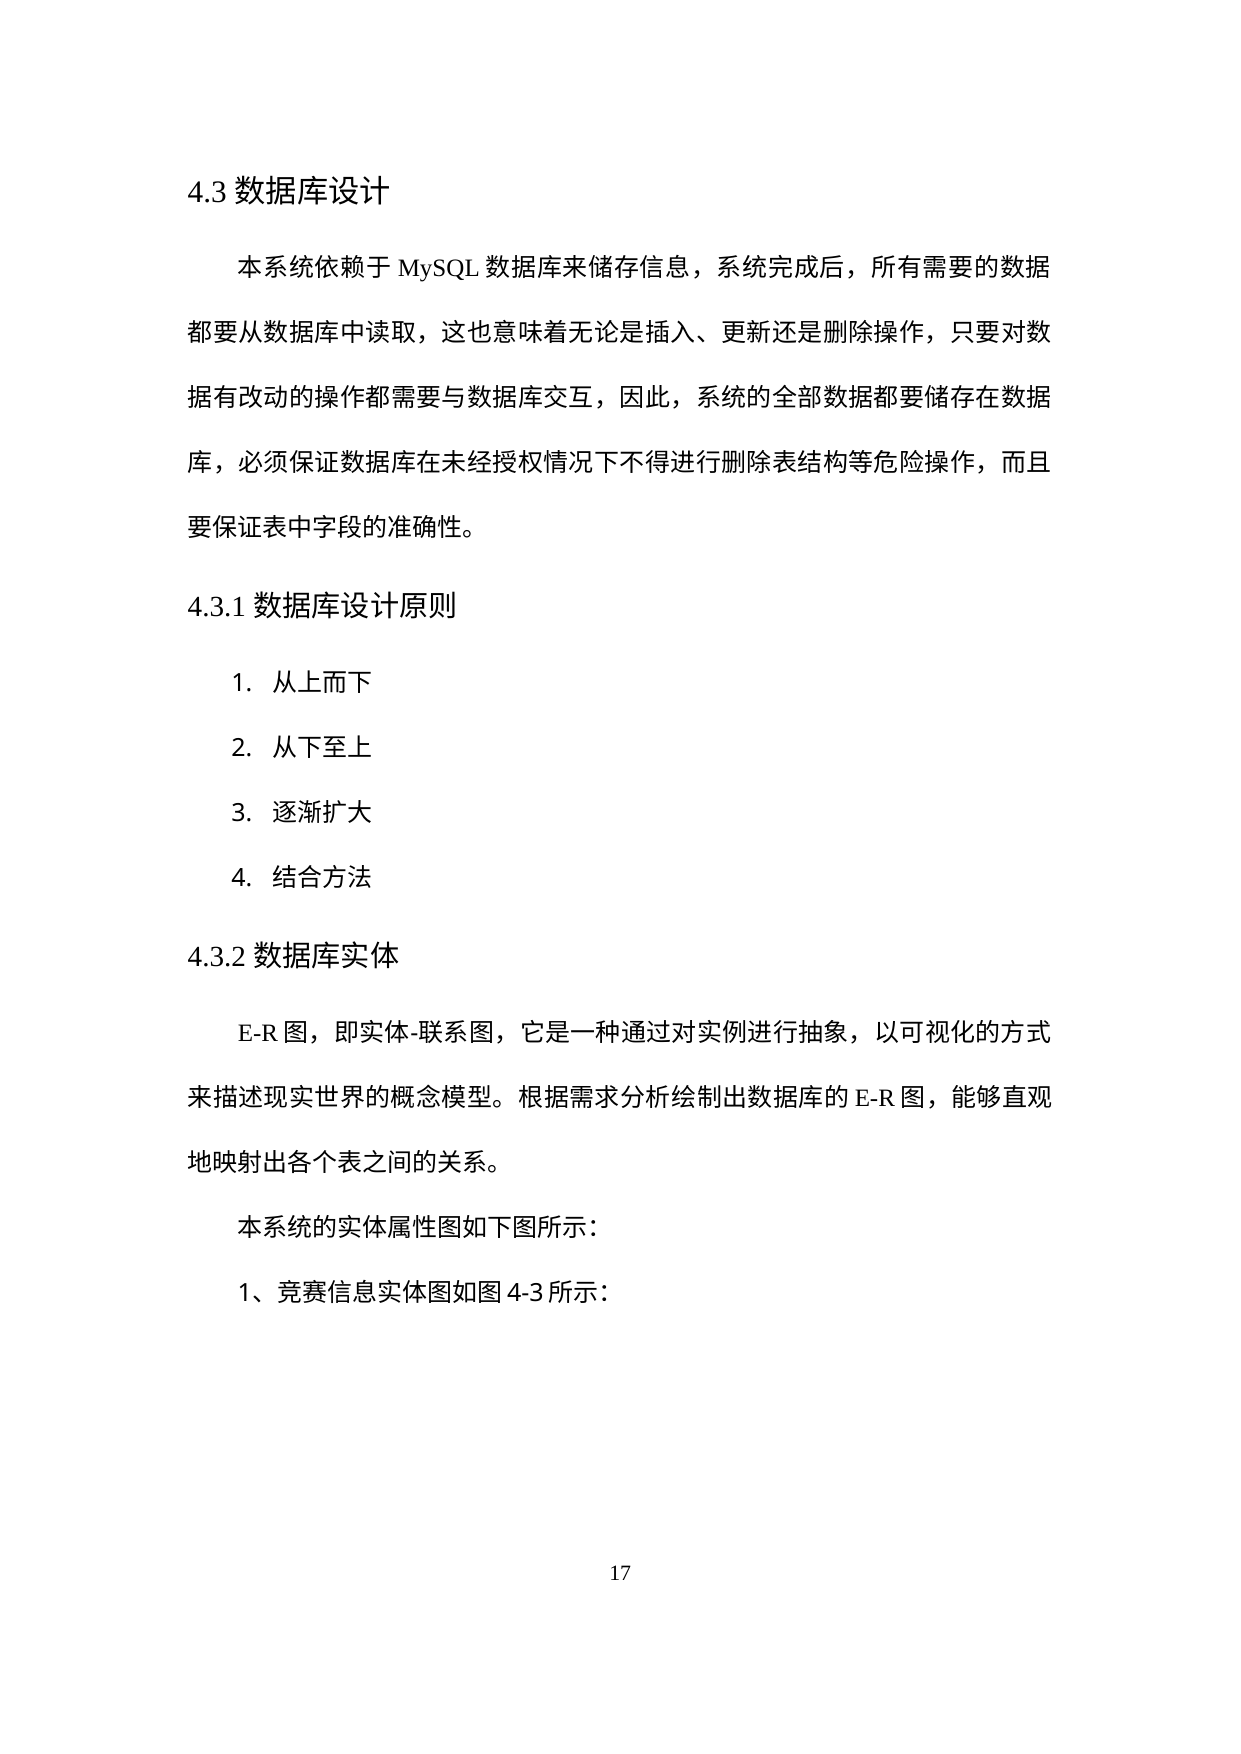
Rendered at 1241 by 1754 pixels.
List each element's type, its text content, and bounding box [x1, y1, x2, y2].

text 本系统的实体属性图如下图所示： [187, 1193, 1053, 1258]
subtitle 4.3.1 数据库设计原则 [187, 571, 1053, 636]
subtitle 4.3 数据库设计 [187, 156, 1053, 221]
list 从下至上 [231, 713, 1053, 778]
list 从上而下 [231, 648, 1053, 713]
list 结合方法 [231, 843, 1053, 908]
text 本系统依赖于MySQL数据库来储存信息，系统完成后，所有需要的数据都要从数据库中读取，这也意味着无论是插入、更新还是删除操作，只要对数据有改动的操作都需要与数据库交互，因此，系统的全部数据都要储存在数据库，必须保证数据库在未经授权情况下不得进行删除表结构等危险操作，而且要保证表中字段的准确性。 [187, 233, 1053, 558]
text E-R图，即实体-联系图，它是一种通过对实例进行抽象，以可视化的方式来描述现实世界的概念模型。根据需求分析绘制出数据库的E-R图，能够直观地映射出各个表之间的关系。 [187, 998, 1053, 1193]
list 逐渐扩大 [231, 778, 1053, 843]
text 1、竞赛信息实体图如图4-3所示： [187, 1258, 1053, 1323]
subtitle 4.3.2 数据库实体 [187, 921, 1053, 986]
